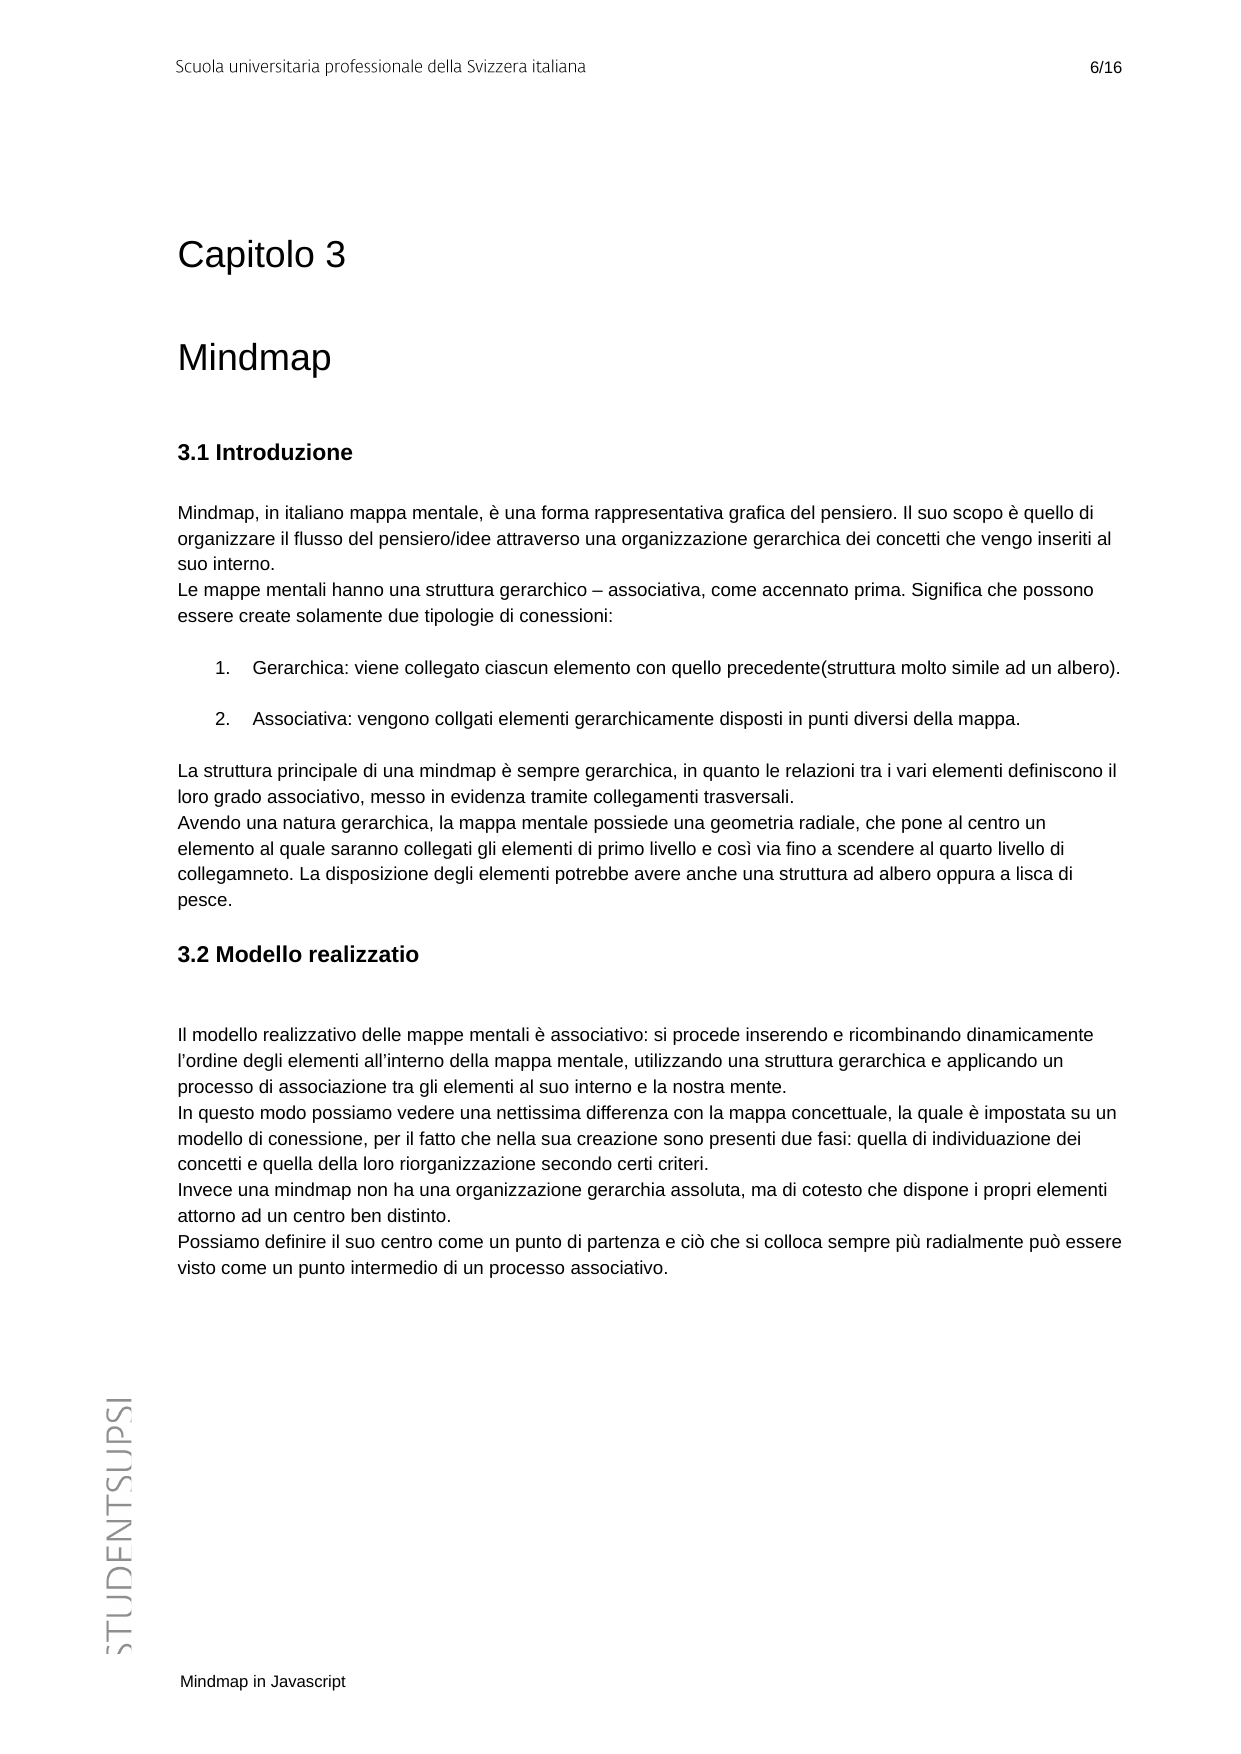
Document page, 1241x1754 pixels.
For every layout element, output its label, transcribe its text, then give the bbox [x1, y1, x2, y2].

text In questo modo possiamo vedere una nettissima differenza con la mappa concettuale, la quale è impostata su un modello di conessione, per il fatto che nella sua creazione sono presenti due fasi: quella di individuazione dei concetti e quella della loro riorganizzazione secondo certi criteri. [177, 1101, 1122, 1175]
text Mindmap [177, 335, 1122, 378]
text Capitolo 3 [177, 232, 1122, 275]
list Gerarchica: viene collegato ciascun elemento con quello precedente(struttura molto simile ad un albero). [215, 657, 1122, 678]
text 3.2 Modello realizzatio [177, 941, 1122, 967]
picture [106, 1399, 132, 1654]
text Invece una mindmap non ha una organizzazione gerarchia assoluta, ma di cotesto che dispone i propri elementi attorno ad un centro ben distinto. [177, 1179, 1122, 1226]
text Il modello realizzativo delle mappe mentali è associativo: si procede inserendo e ricombinando dinamicamente l’ordine degli elementi all’interno della mappa mentale, utilizzando una struttura gerarchica e applicando un processo di associazione tra gli elementi al suo interno e la nostra mente. [177, 1024, 1122, 1097]
text Possiamo definire il suo centro come un punto di partenza e ciò che si colloca sempre più radialmente può essere visto come un punto intermedio di un processo associativo. [177, 1231, 1122, 1278]
text La struttura principale di una mindmap è sempre gerarchica, in quanto le relazioni tra i vari elementi definiscono il loro grado associativo, messo in evidenza tramite collegamenti trasversali. [177, 760, 1122, 807]
picture [168, 53, 602, 80]
text Mindmap, in italiano mappa mentale, è una forma rappresentativa grafica del pensiero. Il suo scopo è quello di organizzare il flusso del pensiero/idee attraverso una organizzazione gerarchica dei concetti che vengo inseriti al suo interno. [177, 502, 1122, 575]
text 3.1 Introduzione [177, 438, 1122, 465]
text Le mappe mentali hanno una struttura gerarchico – associativa, come accennato prima. Significa che possono essere create solamente due tipologie di conessioni: [177, 579, 1122, 626]
text Avendo una natura gerarchica, la mappa mentale possiede una geometria radiale, che pone al centro un elemento al quale saranno collegati gli elementi di primo livello e così via fino a scendere al quarto livello di collegamneto. La disposizione degli elementi potrebbe avere anche una struttura ad albero oppura a lisca di pesce. [177, 812, 1122, 911]
list Associativa: vengono collgati elementi gerarchicamente disposti in punti diversi della mappa. [215, 708, 1122, 730]
